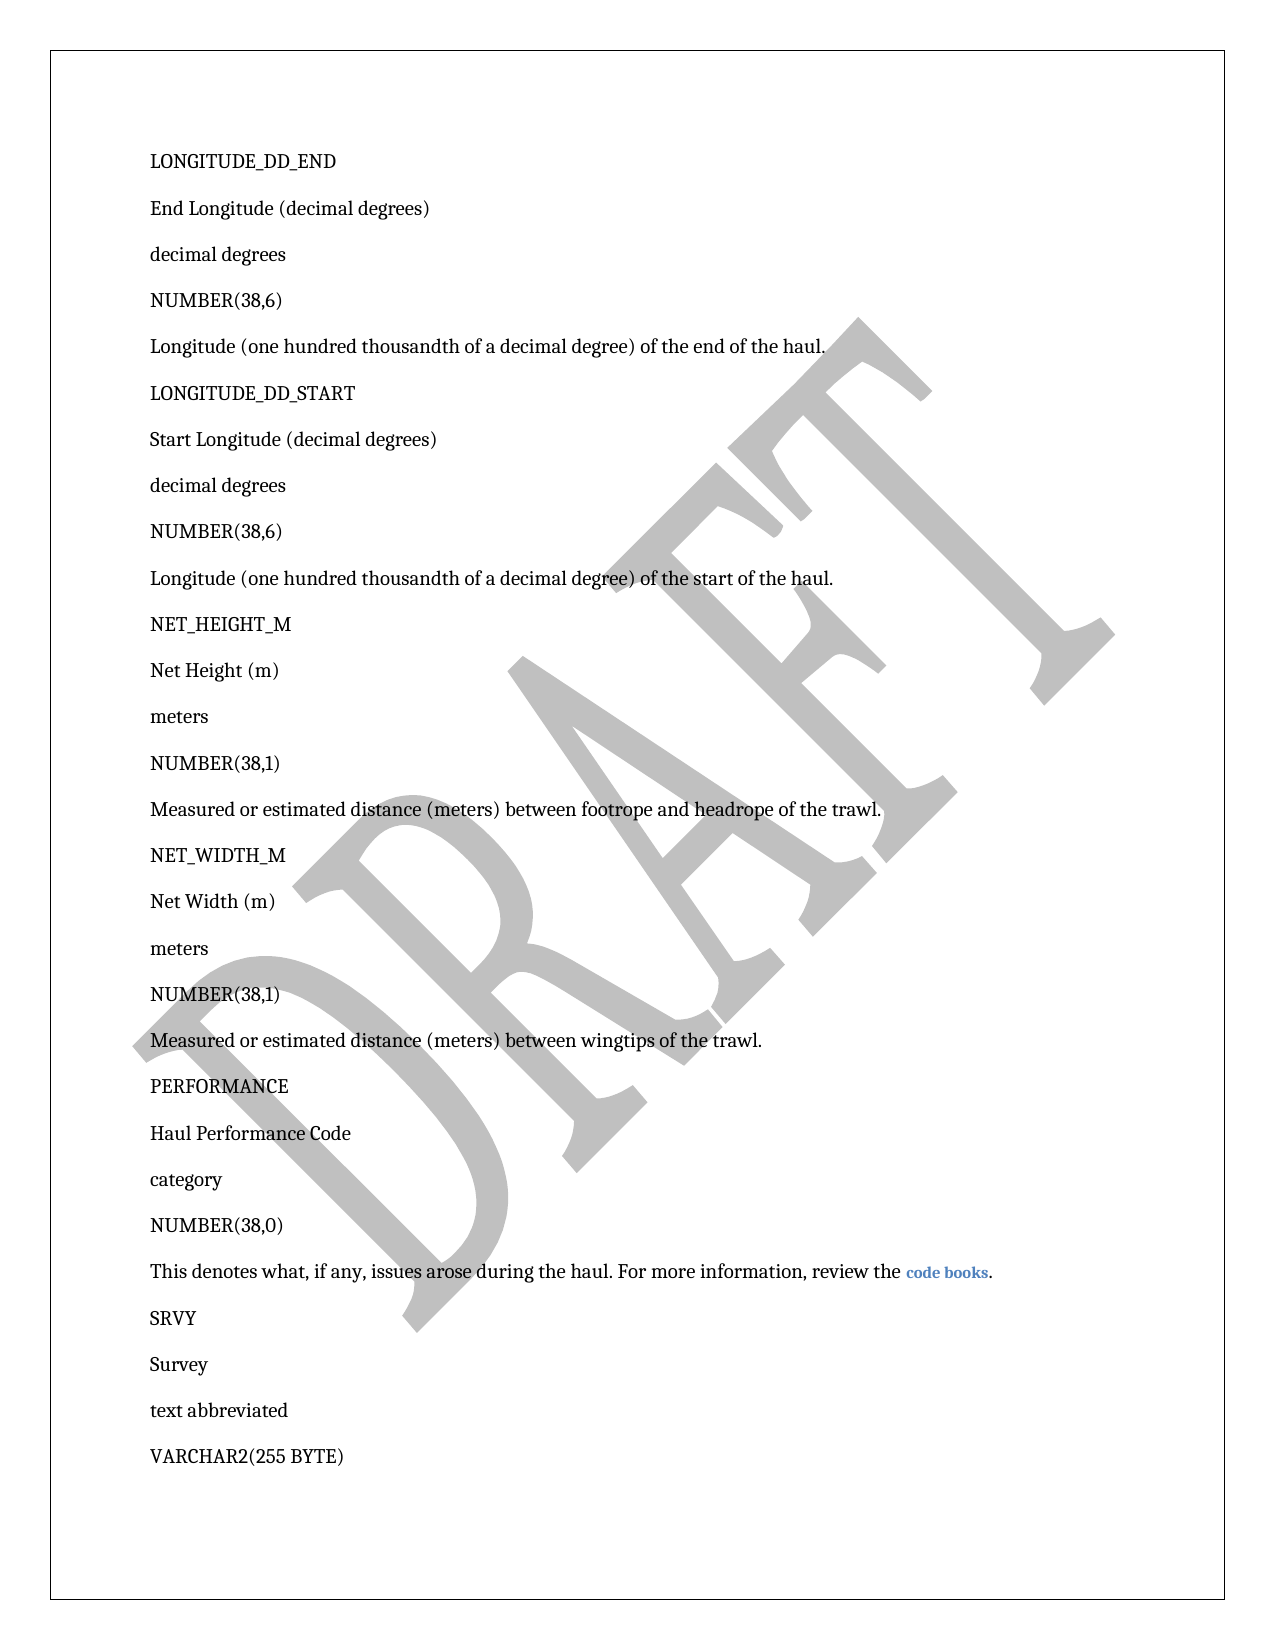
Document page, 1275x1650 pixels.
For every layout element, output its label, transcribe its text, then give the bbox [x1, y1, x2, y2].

text PERFORMANCE [150, 1075, 1125, 1099]
text NUMBER(38,0) [150, 1214, 1125, 1238]
text NUMBER(38,6) [150, 520, 1125, 544]
text VARCHAR2(255 BYTE) [150, 1445, 1125, 1469]
text NUMBER(38,1) [150, 751, 1125, 775]
text SRVY [150, 1306, 1125, 1330]
text NET_WIDTH_M [150, 844, 1125, 868]
text Net Height (m) [150, 659, 1125, 683]
text meters [150, 705, 1125, 729]
text Measured or estimated distance (meters) between footrope and headrope of the trawl. [150, 797, 1125, 821]
text This denotes what, if any, issues arose during the haul. For more information, review the code books. [150, 1260, 1125, 1284]
text NUMBER(38,1) [150, 982, 1125, 1006]
text LONGITUDE_DD_END [150, 150, 1125, 174]
text text abbreviated [150, 1399, 1125, 1423]
text Longitude (one hundred thousandth of a decimal degree) of the end of the haul. [150, 335, 1125, 359]
text Start Longitude (decimal degrees) [150, 427, 1125, 451]
text Survey [150, 1352, 1125, 1376]
text meters [150, 936, 1125, 960]
text decimal degrees [150, 242, 1125, 266]
text decimal degrees [150, 474, 1125, 498]
text Measured or estimated distance (meters) between wingtips of the trawl. [150, 1029, 1125, 1053]
text LONGITUDE_DD_START [150, 381, 1125, 405]
text End Longitude (decimal degrees) [150, 196, 1125, 220]
text NUMBER(38,6) [150, 289, 1125, 313]
text Haul Performance Code [150, 1121, 1125, 1145]
text NET_HEIGHT_M [150, 612, 1125, 636]
text category [150, 1167, 1125, 1191]
text Longitude (one hundred thousandth of a decimal degree) of the start of the haul. [150, 566, 1125, 590]
text Net Width (m) [150, 890, 1125, 914]
